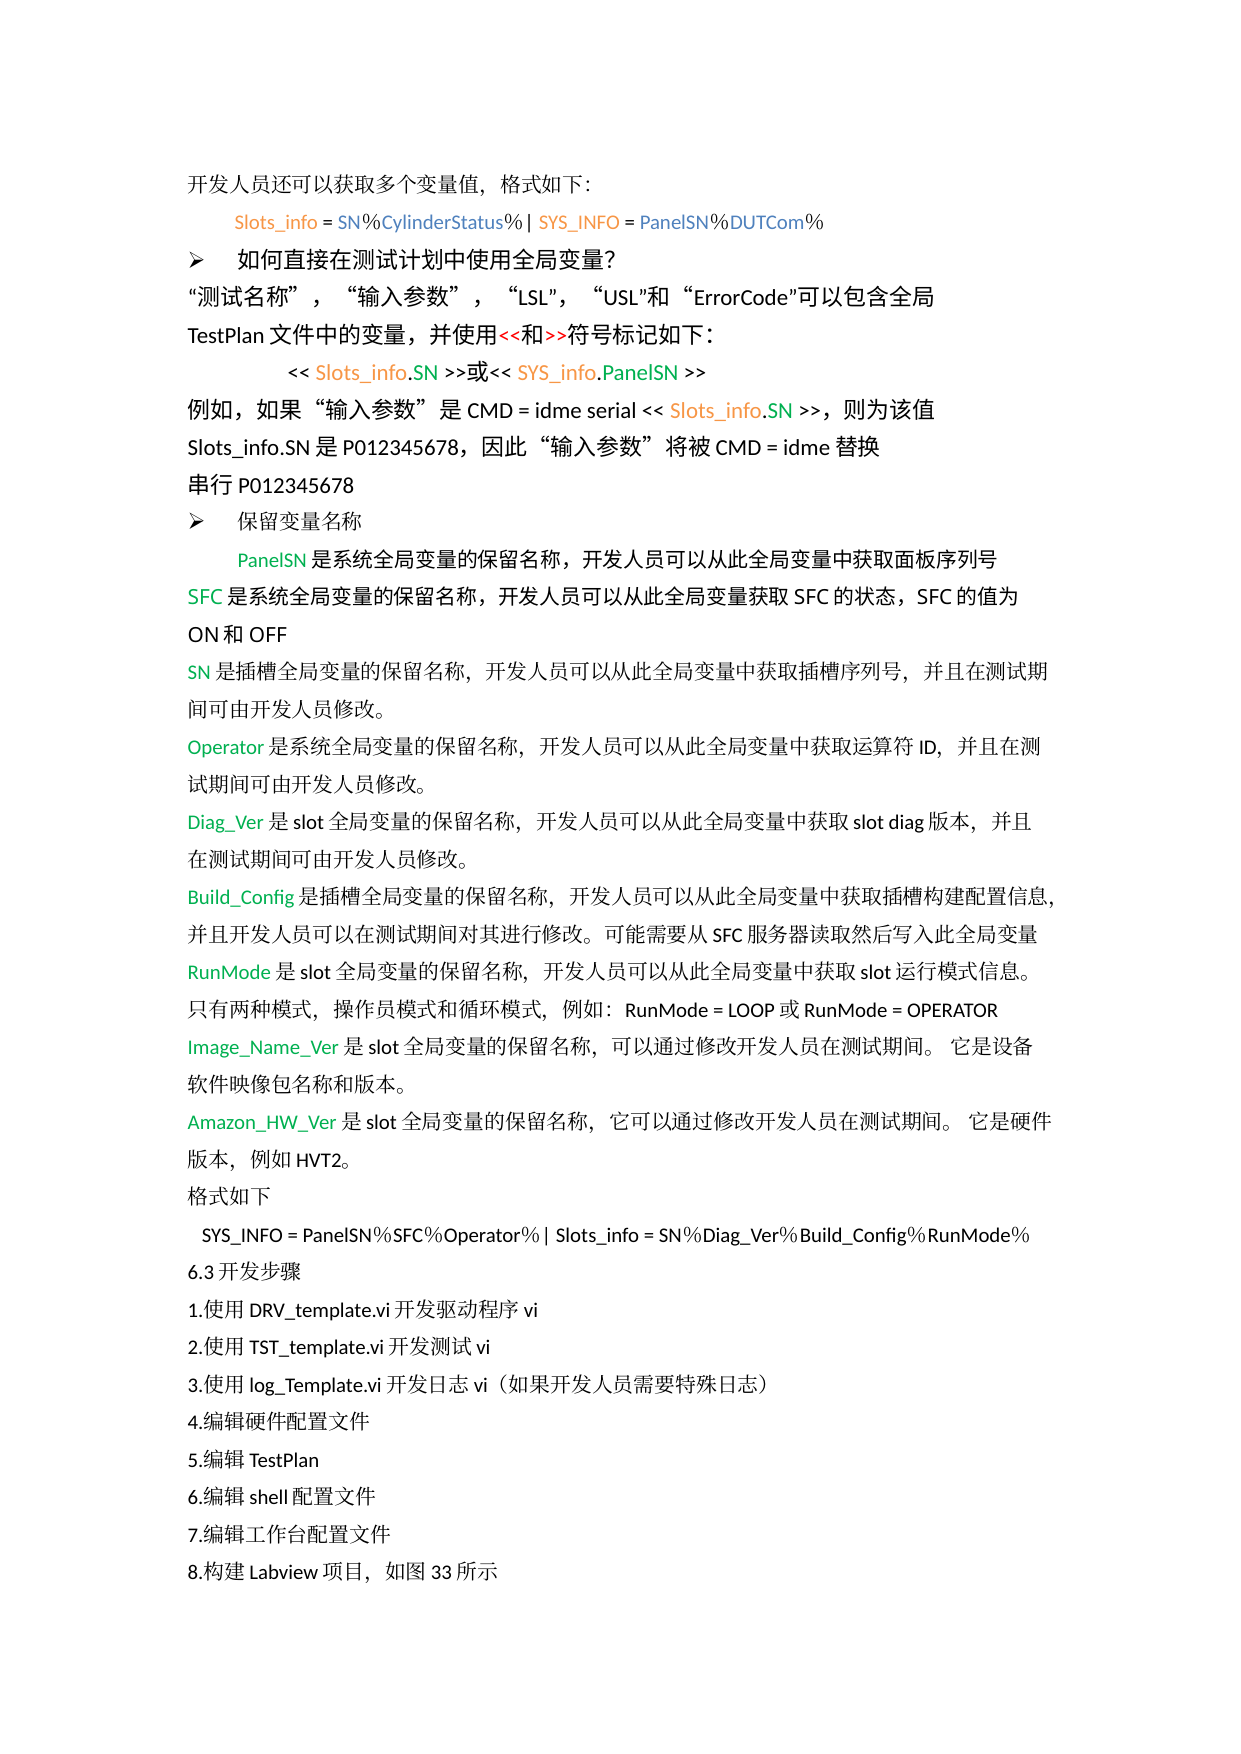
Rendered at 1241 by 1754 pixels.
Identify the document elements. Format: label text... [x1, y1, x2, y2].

text 串行P012345678 [187, 464, 1053, 502]
text SN是插槽全局变量的保留名称，开发人员可以从此全局变量中获取插槽序列号，并且在测试期间可由开发人员修改。 Operator是系统全局变量的保留名称，开发人员可以从此全局变量中获取运算符ID，并且在测试期间可由开发人员修改。 Diag_Ver是slot全局变量的保留名称，开发人员可以从此全局变量中获取slot diag版本，并且在测试期间可由开发人员修改。 Build_Config是插槽全局变量的保留名称，开发人员可以从此全局变量中获取插槽构建配置信息，并且开发人员可以在测试期间对其进行修改。可能需要从SFC服务器读取然后写入此全局变量 RunMode是slot全局变量的保留名称，开发人员可以从此全局变量中获取slot运行模式信息。只有两种模式，操作员模式和循环模式，例如：RunMode = LOOP或RunMode = OPERATOR [187, 652, 1053, 1027]
text Amazon_HW_Ver是slot全局变量的保留名称，它可以通过修改开发人员在测试期间。 它是硬件版本，例如HVT2。 格式如下 SYS_INFO = PanelSN％SFC％Operator％| Slots_info = SN％Diag_Ver％Build_Config％RunMode％ [187, 1102, 1053, 1252]
text Slots_info.SN是P012345678，因此“输入参数”将被CMD = idme替换 [187, 427, 1053, 464]
list 保留变量名称 PanelSN是系统全局变量的保留名称，开发人员可以从此全局变量中获取面板序列号 [187, 502, 1053, 577]
text “测试名称”，“输入参数”，“LSL”，“USL”和“ErrorCode”可以包含全局 [187, 277, 1053, 314]
text 例如，如果“输入参数”是CMD = idme serial << Slots_info.SN >>，则为该值 [187, 389, 1053, 427]
text TestPlan文件中的变量，并使用<<和>>符号标记如下： [187, 314, 1053, 352]
text Image_Name_Ver是slot全局变量的保留名称，可以通过修改开发人员在测试期间。 它是设备软件映像包名称和版本。 [187, 1027, 1053, 1102]
text << Slots_info.SN >>或<< SYS_info.PanelSN >> [237, 352, 1053, 389]
text 开发人员还可以获取多个变量值，格式如下： Slots_info = SN％CylinderStatus％| SYS_INFO = PanelSN％DUTCom％ [187, 164, 1053, 239]
text SFC是系统全局变量的保留名称，开发人员可以从此全局变量获取SFC的状态，SFC的值为ON和OFF [187, 577, 1053, 652]
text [187, 1252, 1053, 1589]
list 如何直接在测试计划中使用全局变量？ [187, 239, 1053, 277]
